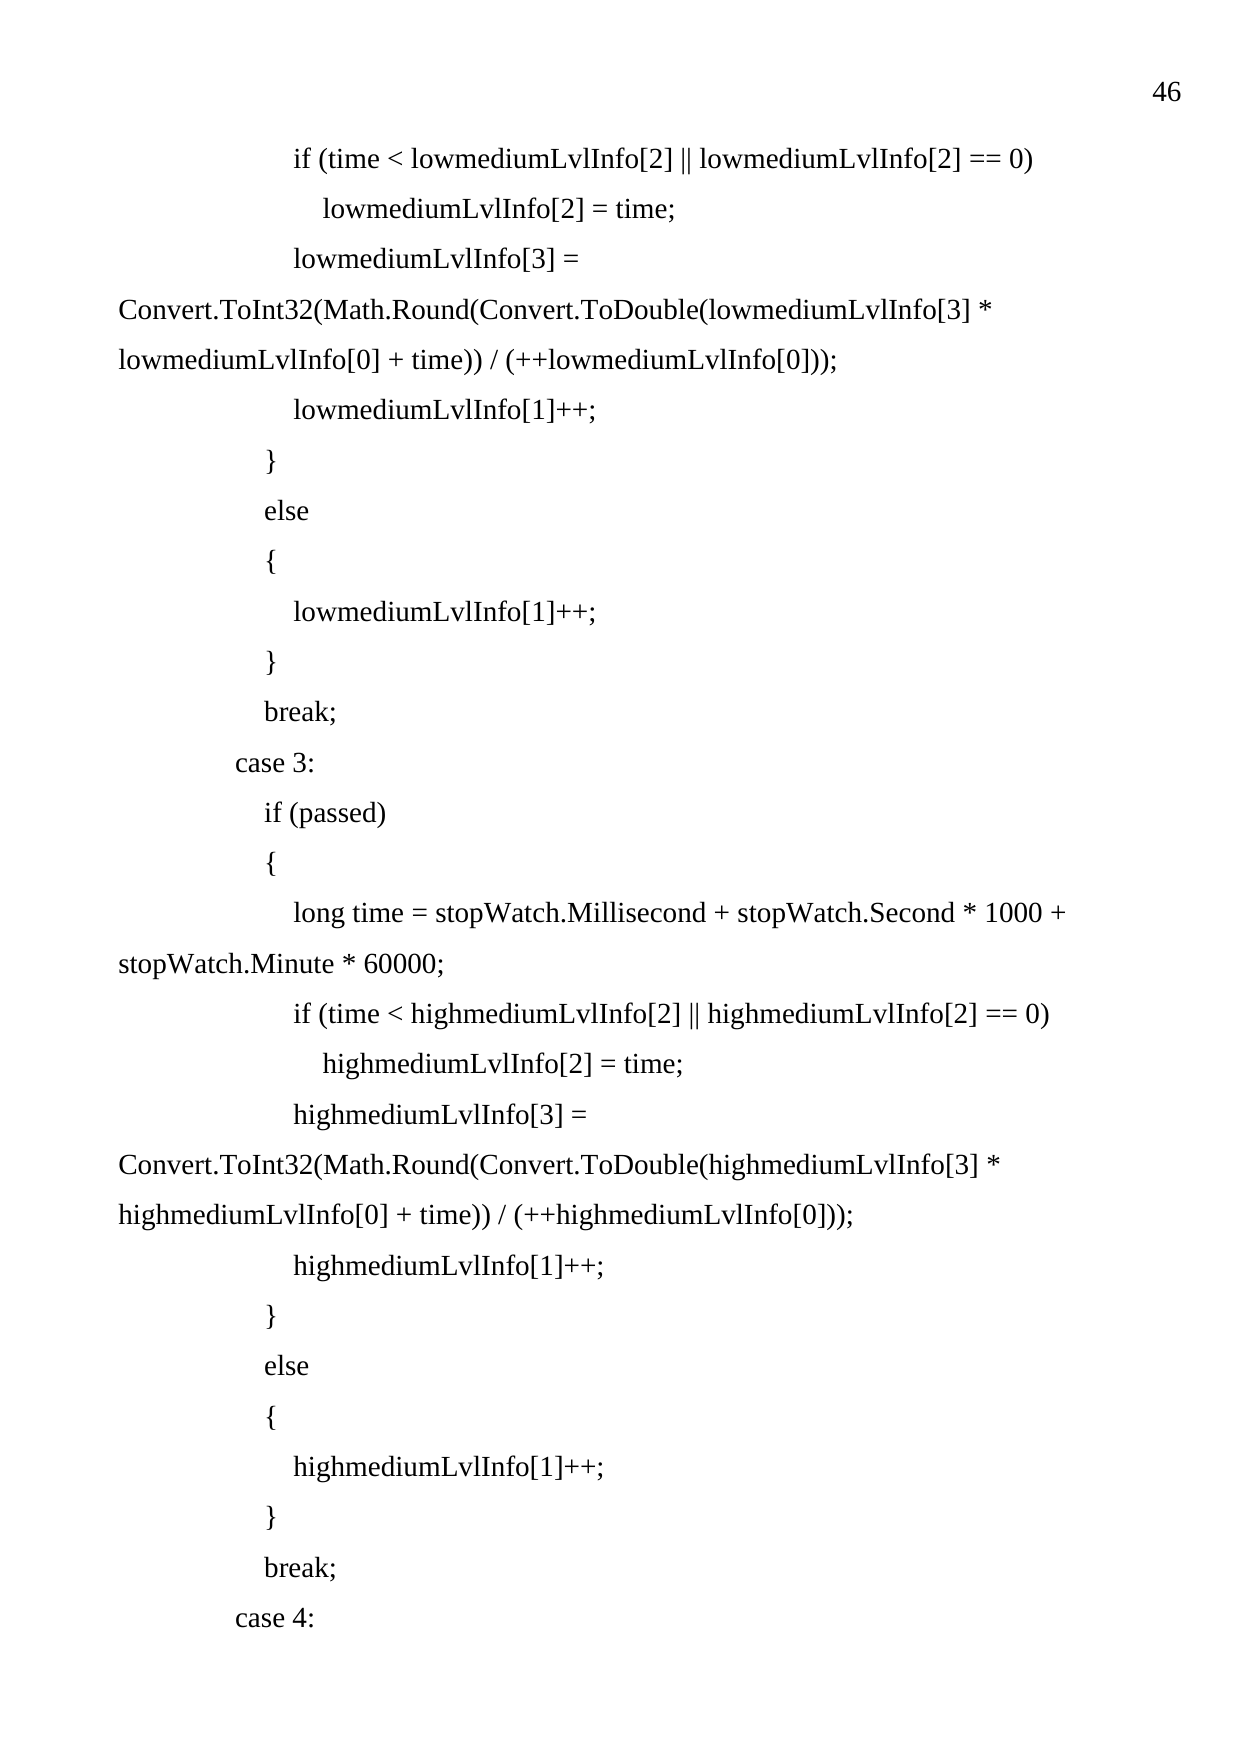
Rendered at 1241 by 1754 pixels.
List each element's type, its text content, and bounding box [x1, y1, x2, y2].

text lowmediumLvlInfo[2] = time; [118, 191, 1181, 225]
text case 3: [118, 745, 1181, 778]
text } [118, 443, 1181, 476]
text highmediumLvlInfo[1]++; [118, 1248, 1181, 1281]
text lowmediumLvlInfo[1]++; [118, 594, 1181, 627]
text lowmediumLvlInfo[3] = Convert.ToInt32(Math.Round(Convert.ToDouble(lowmediumLvlInfo[3] * lowmediumLvlInfo[0] + time)) / (++lowmediumLvlInfo[0])); [118, 242, 1181, 376]
text if (time < highmediumLvlInfo[2] || highmediumLvlInfo[2] == 0) [118, 996, 1181, 1030]
text } [118, 1499, 1181, 1533]
text highmediumLvlInfo[1]++; [118, 1449, 1181, 1483]
text if (passed) [118, 795, 1181, 828]
text } [118, 1298, 1181, 1332]
text else [118, 493, 1181, 527]
text case 4: [118, 1600, 1181, 1633]
text break; [118, 1550, 1181, 1583]
text highmediumLvlInfo[2] = time; [118, 1047, 1181, 1080]
text } [118, 644, 1181, 678]
text { [118, 845, 1181, 879]
text long time = stopWatch.Millisecond + stopWatch.Second * 1000 + stopWatch.Minute * 60000; [118, 896, 1181, 979]
text lowmediumLvlInfo[1]++; [118, 392, 1181, 426]
text break; [118, 694, 1181, 728]
text { [118, 1399, 1181, 1432]
text { [118, 543, 1181, 577]
text if (time < lowmediumLvlInfo[2] || lowmediumLvlInfo[2] == 0) [118, 141, 1181, 174]
text highmediumLvlInfo[3] = Convert.ToInt32(Math.Round(Convert.ToDouble(highmediumLvlInfo[3] * highmediumLvlInfo[0] + time)) / (++highmediumLvlInfo[0])); [118, 1097, 1181, 1231]
text else [118, 1348, 1181, 1382]
